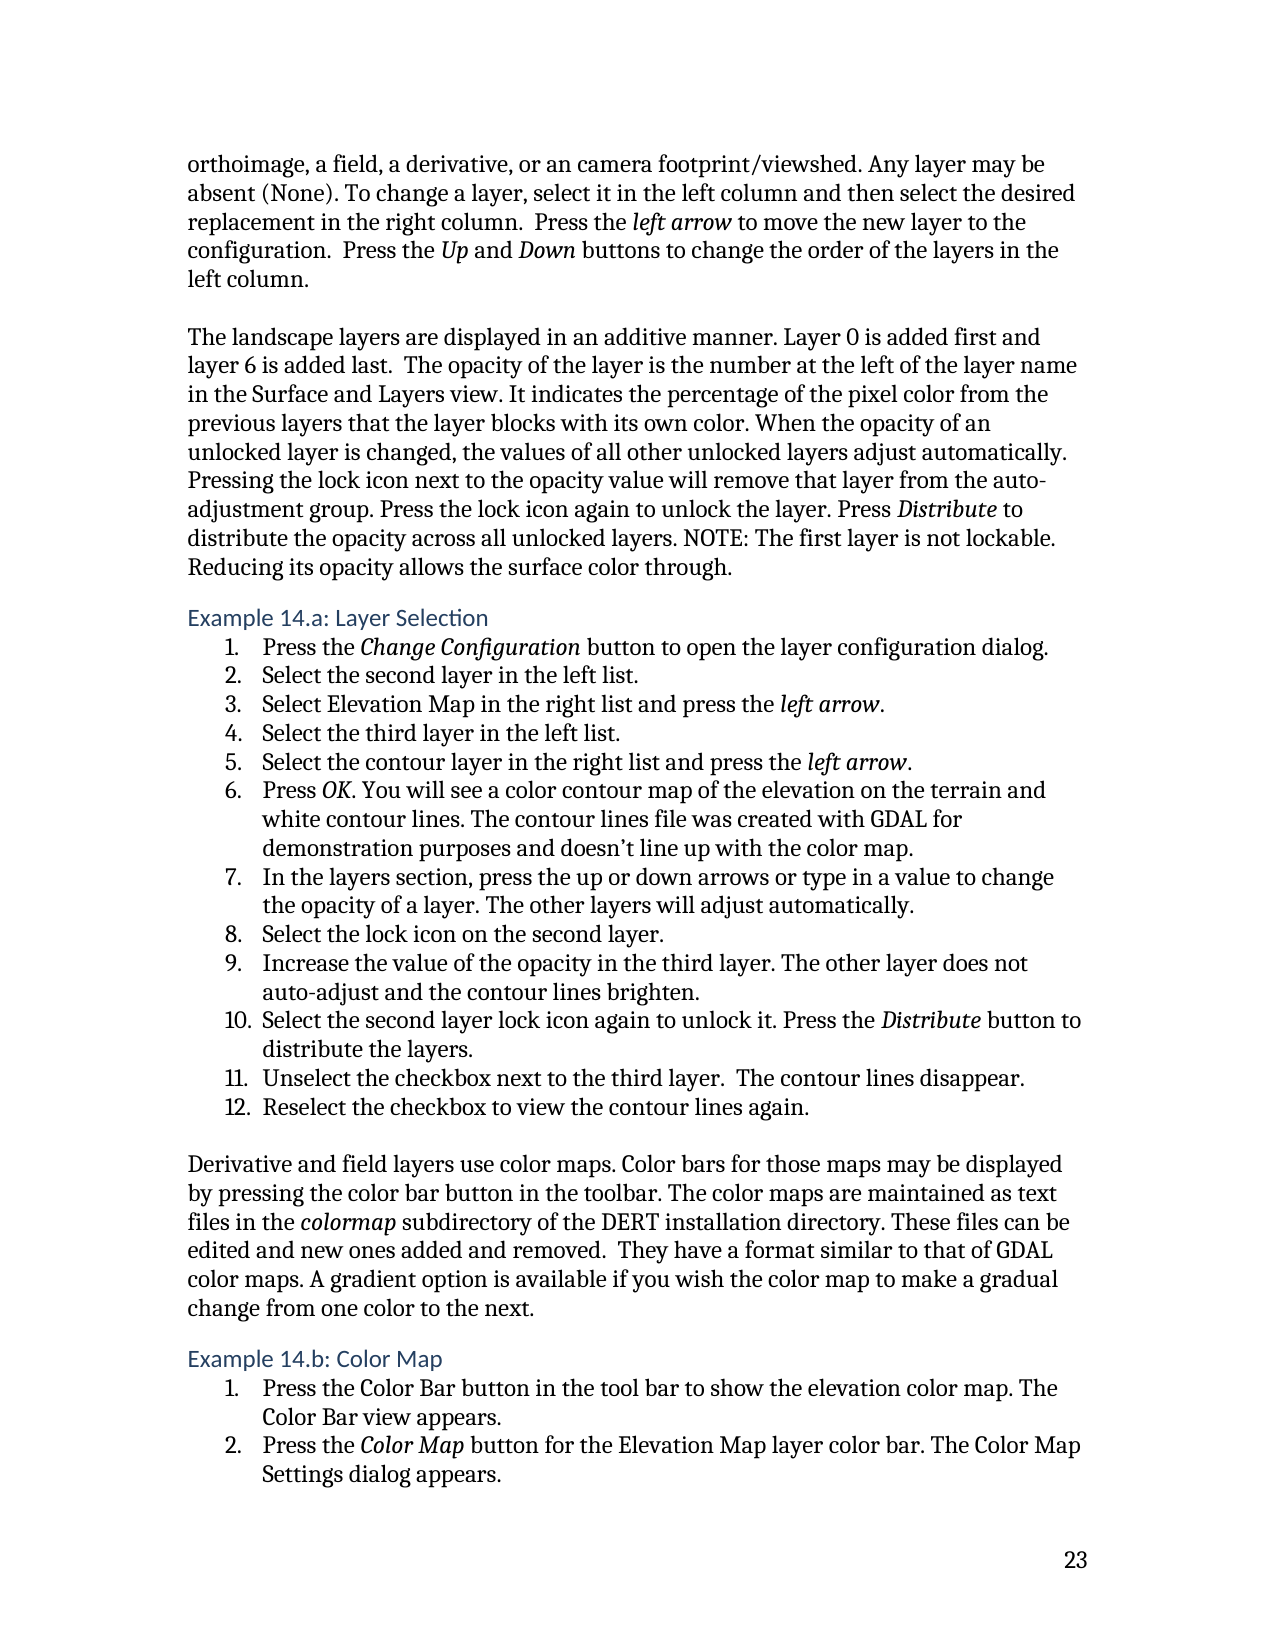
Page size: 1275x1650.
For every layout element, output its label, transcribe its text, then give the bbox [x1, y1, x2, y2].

list Select the third layer in the left list. [225, 719, 1087, 748]
list Select Elevation Map in the right list and press the left arrow. [225, 690, 1087, 719]
list Press the Color Map button for the Elevation Map layer color bar. The Color Map Settings dialog appears. [225, 1431, 1087, 1489]
list Press the Color Bar button in the tool bar to show the elevation color map. The Color Bar view appears. [225, 1374, 1087, 1431]
list Press the Change Configuration button to open the layer configuration dialog. [225, 633, 1087, 661]
list Select the second layer in the left list. [225, 661, 1087, 690]
list Reselect the checkbox to view the contour lines again. [225, 1093, 1087, 1121]
text Derivative and field layers use color maps. Color bars for those maps may be displayed by pressing the color bar button in the toolbar. The color maps are maintained as text files in the colormap subdirectory of the DERT installation directory. These files can be edited and new ones added and removed. They have a format similar to that of GDAL color maps. A gradient option is available if you wish the color map to make a gradual change from one color to the next. [187, 1150, 1087, 1323]
text The landscape layers are displayed in an additive manner. Layer 0 is added first and layer 6 is added last. The opacity of the layer is the number at the left of the layer name in the Surface and Layers view. It indicates the percentage of the pixel color from the previous layers that the layer blocks with its own color. When the opacity of an unlocked layer is changed, the values of all other unlocked layers adjust automatically. Pressing the lock icon next to the opacity value will remove that layer from the auto-adjustment group. Press the lock icon again to unlock the layer. Press Distribute to distribute the opacity across all unlocked layers. NOTE: The first layer is not lockable. Reducing its opacity allows the surface color through. [187, 322, 1087, 581]
list Increase the value of the opacity in the third layer. The other layer does not auto-adjust and the contour lines brighten. [225, 949, 1087, 1006]
list In the layers section, press the up or down arrows or type in a value to change the opacity of a layer. The other layers will adjust automatically. [225, 863, 1087, 920]
list Select the contour layer in the right list and press the left arrow. [225, 748, 1087, 776]
subtitle Example 14.a: Layer Selection [187, 602, 1087, 633]
list Select the second layer lock icon again to unlock it. Press the Distribute button to distribute the layers. [225, 1006, 1087, 1064]
list Press OK. You will see a color contour map of the elevation on the terrain and white contour lines. The contour lines file was created with GDAL for demonstration purposes and doesn’t line up with the color map. [225, 776, 1087, 863]
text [187, 150, 1087, 294]
subtitle Example 14.b: Color Map [187, 1343, 1087, 1374]
list Unselect the checkbox next to the third layer. The contour lines disappear. [225, 1064, 1087, 1093]
list Select the lock icon on the second layer. [225, 920, 1087, 949]
